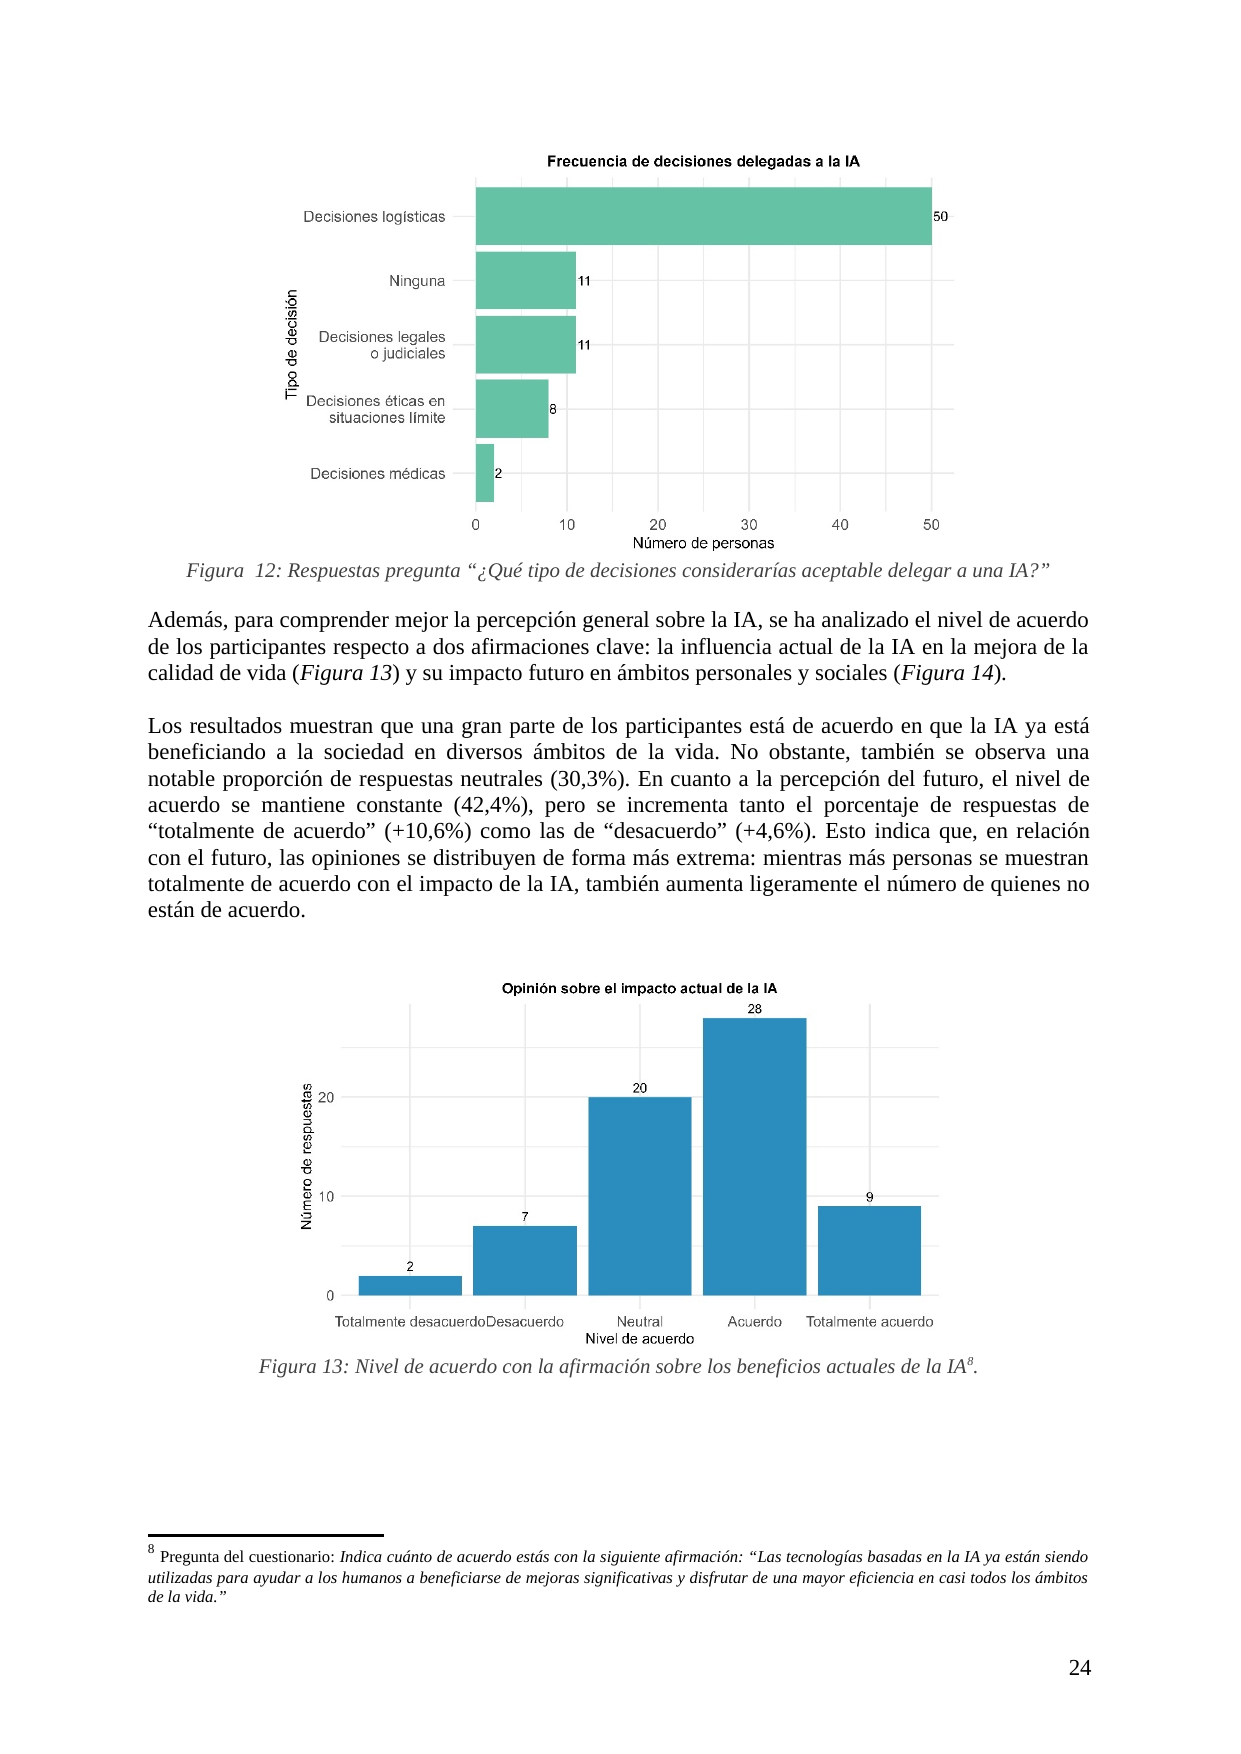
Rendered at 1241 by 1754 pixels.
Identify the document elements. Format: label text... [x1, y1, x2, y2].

text Figura 12: Respuestas pregunta “¿Qué tipo de decisiones considerarías aceptable delegar a una IA?” [148, 558, 1091, 582]
text Figura 13: Nivel de acuerdo con la afirmación sobre los beneficios actuales de la IA. [148, 1354, 1091, 1378]
picture [293, 975, 946, 1354]
text Los resultados muestran que una gran parte de los participantes está de acuerdo en que la IA ya está beneficiando a la sociedad en diversos ámbitos de la vida. No obstante, también se observa una notable proporción de respuestas neutrales (30,3%). En cuanto a la percepción del futuro, el nivel de acuerdo se mantiene constante (42,4%), pero se incrementa tanto el porcentaje de respuestas de “totalmente de acuerdo” (+10,6%) como las de “desacuerdo” (+4,6%). Esto indica que, en relación con el futuro, las opiniones se distribuyen de forma más extrema: mientras más personas se muestran totalmente de acuerdo con el impacto de la IA, también aumenta ligeramente el número de quienes no están de acuerdo. [148, 712, 1091, 923]
text Además, para comprender mejor la percepción general sobre la IA, se ha analizado el nivel de acuerdo de los participantes respecto a dos afirmaciones clave: la influencia actual de la IA en la mejora de la calidad de vida (Figura 13) y su impacto futuro en ámbitos personales y sociales (Figura 14). [148, 606, 1091, 686]
picture [277, 147, 962, 559]
